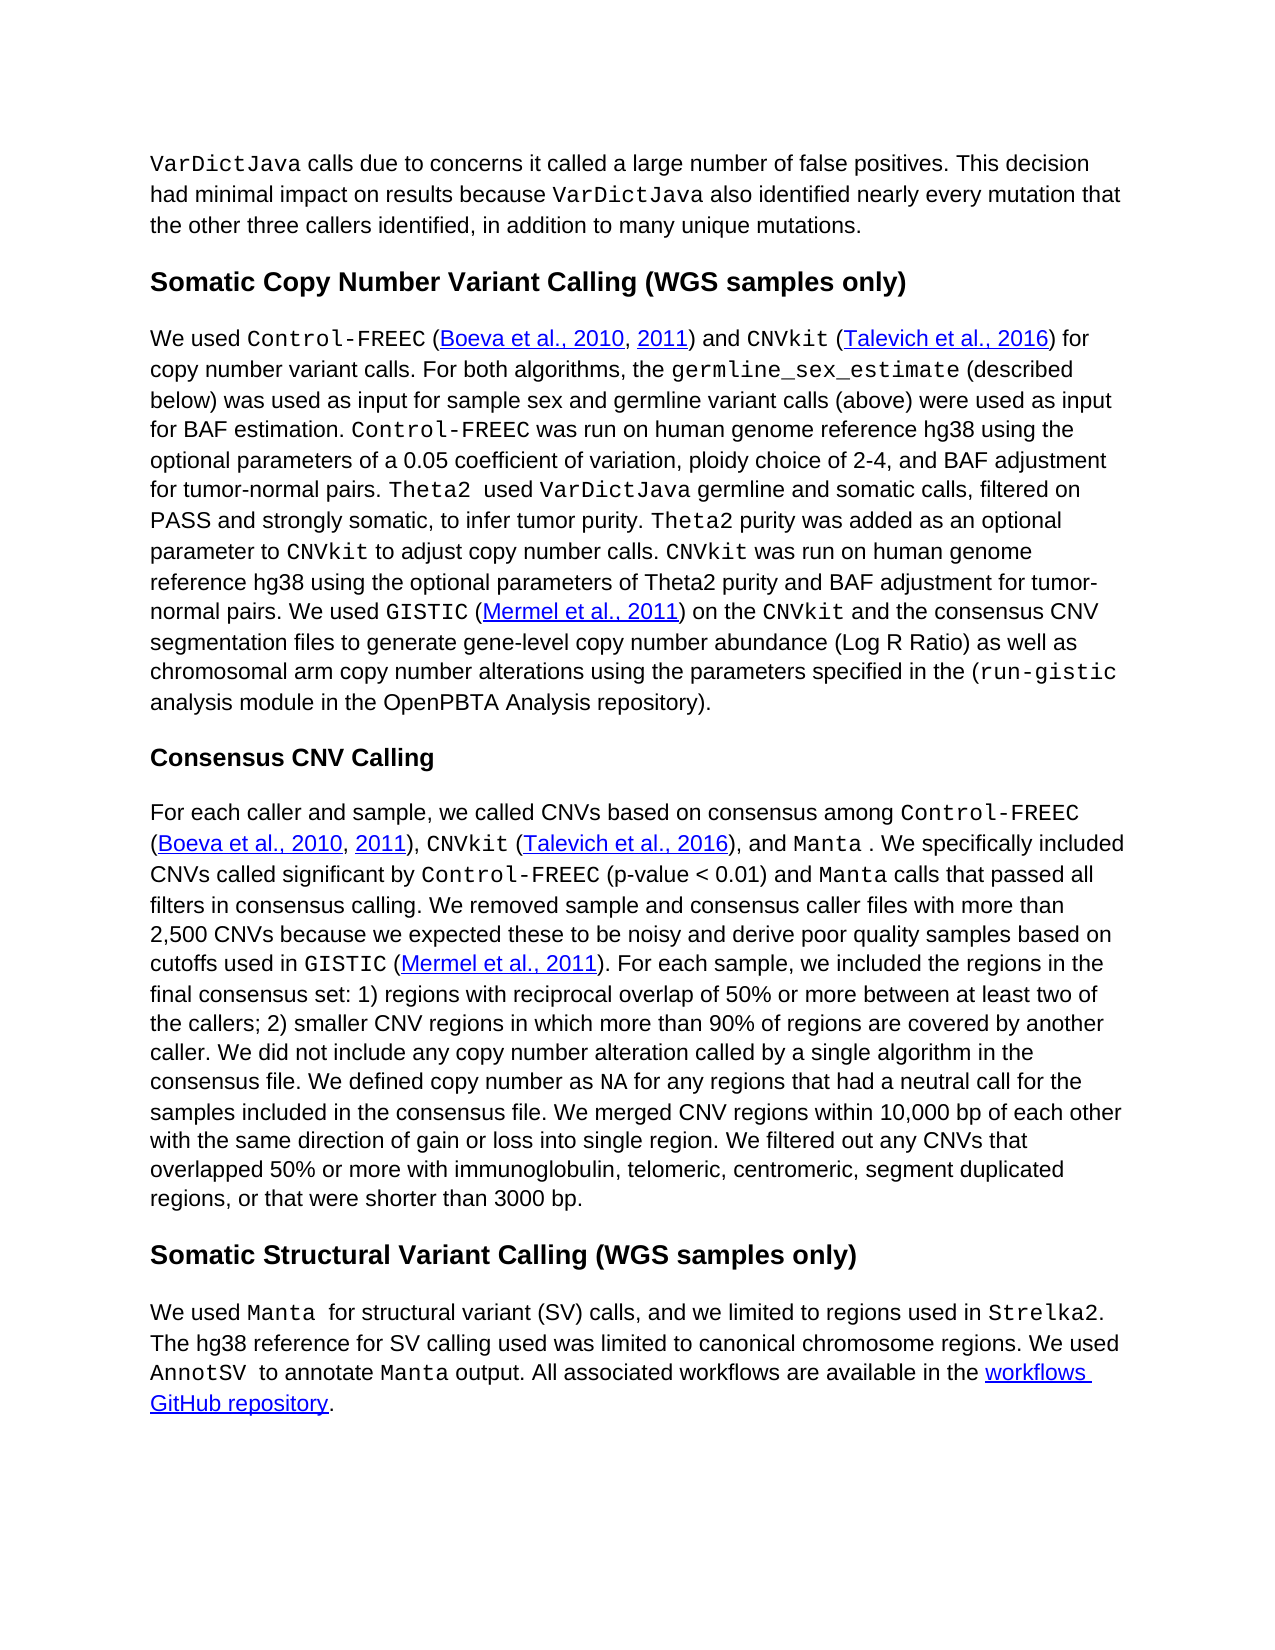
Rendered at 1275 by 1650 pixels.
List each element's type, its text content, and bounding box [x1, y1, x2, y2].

subtitle Somatic Copy Number Variant Calling (WGS samples only) [150, 266, 1125, 297]
text We used Manta for structural variant (SV) calls, and we limited to regions used in Strelka2. The hg38 reference for SV calling used was limited to canonical chromosome regions. We used AnnotSV to annotate Manta output. All associated workflows are available in the workflows GitHub repository. [150, 1299, 1125, 1416]
subtitle Consensus CNV Calling [150, 742, 1125, 771]
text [150, 150, 1125, 238]
subtitle Somatic Structural Variant Calling (WGS samples only) [150, 1239, 1125, 1271]
text We used Control-FREEC (Boeva et al., 2010, 2011) and CNVkit (Talevich et al., 2016) for copy number variant calls. For both algorithms, the germline_sex_estimate (described below) was used as input for sample sex and germline variant calls (above) were used as input for BAF estimation. Control-FREEC was run on human genome reference hg38 using the optional parameters of a 0.05 coefficient of variation, ploidy choice of 2-4, and BAF adjustment for tumor-normal pairs. Theta2 used VarDictJava germline and somatic calls, filtered on PASS and strongly somatic, to infer tumor purity. Theta2 purity was added as an optional parameter to CNVkit to adjust copy number calls. CNVkit was run on human genome reference hg38 using the optional parameters of Theta2 purity and BAF adjustment for tumor-normal pairs. We used GISTIC (Mermel et al., 2011) on the CNVkit and the consensus CNV segmentation files to generate gene-level copy number abundance (Log R Ratio) as well as chromosomal arm copy number alterations using the parameters specified in the (run-gistic analysis module in the OpenPBTA Analysis repository). [150, 325, 1125, 715]
text For each caller and sample, we called CNVs based on consensus among Control-FREEC (Boeva et al., 2010, 2011), CNVkit (Talevich et al., 2016), and Manta . We specifically included CNVs called significant by Control-FREEC (p-value < 0.01) and Manta calls that passed all filters in consensus calling. We removed sample and consensus caller files with more than 2,500 CNVs because we expected these to be noisy and derive poor quality samples based on cutoffs used in GISTIC (Mermel et al., 2011). For each sample, we included the regions in the final consensus set: 1) regions with reciprocal overlap of 50% or more between at least two of the callers; 2) smaller CNV regions in which more than 90% of regions are covered by another caller. We did not include any copy number alteration called by a single algorithm in the consensus file. We defined copy number as NA for any regions that had a neutral call for the samples included in the consensus file. We merged CNV regions within 10,000 bp of each other with the same direction of gain or loss into single region. We filtered out any CNVs that overlapped 50% or more with immunoglobulin, telomeric, centromeric, segment duplicated regions, or that were shorter than 3000 bp. [150, 799, 1125, 1212]
